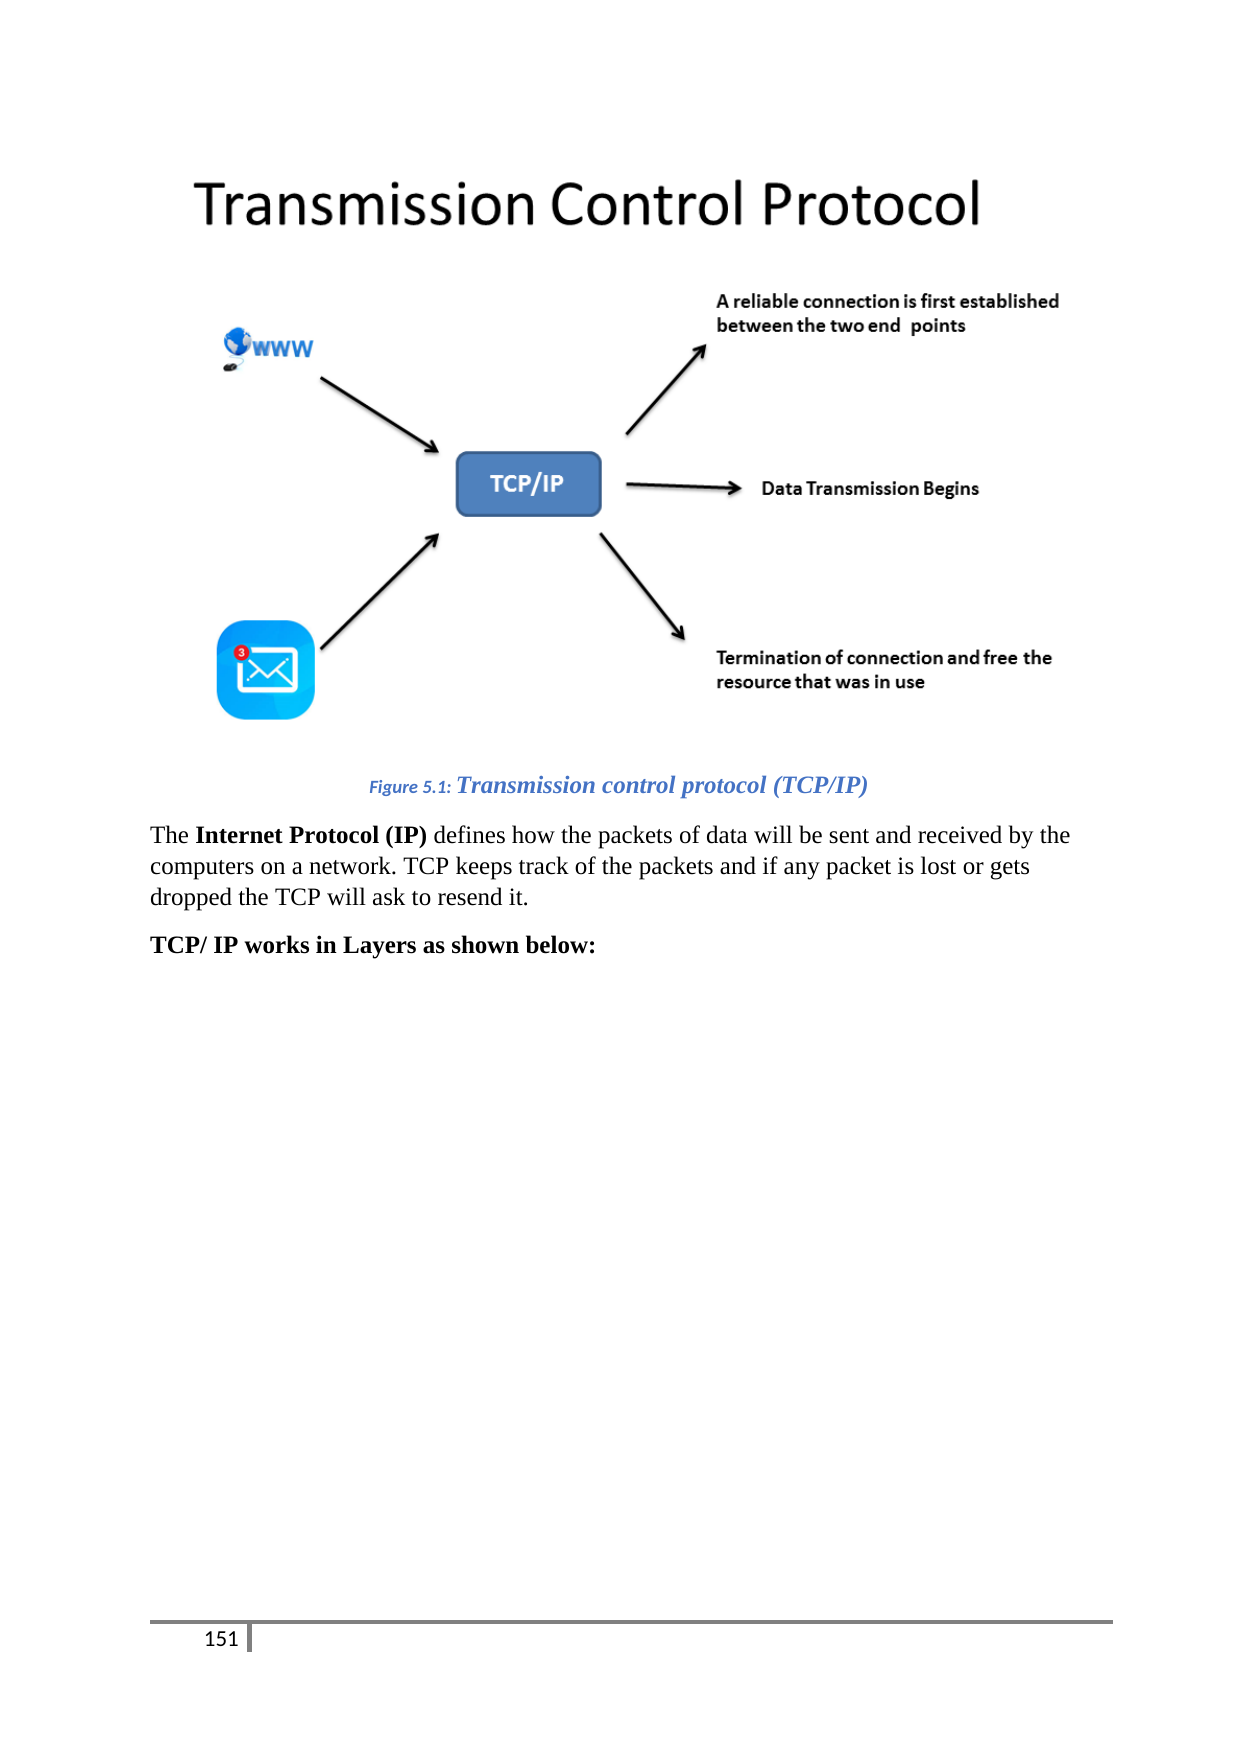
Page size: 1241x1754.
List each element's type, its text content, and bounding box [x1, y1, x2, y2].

picture [150, 150, 1090, 752]
text TCP/ IP works in Layers as shown below: [150, 930, 1090, 959]
text Figure 5.1: Transmission control protocol (TCP/IP) [150, 771, 1090, 799]
text The Internet Protocol (IP) defines how the packets of data will be sent and received by the computers on a network. TCP keeps track of the packets and if any packet is lost or gets dropped the TCP will ask to resend it. [150, 820, 1090, 911]
